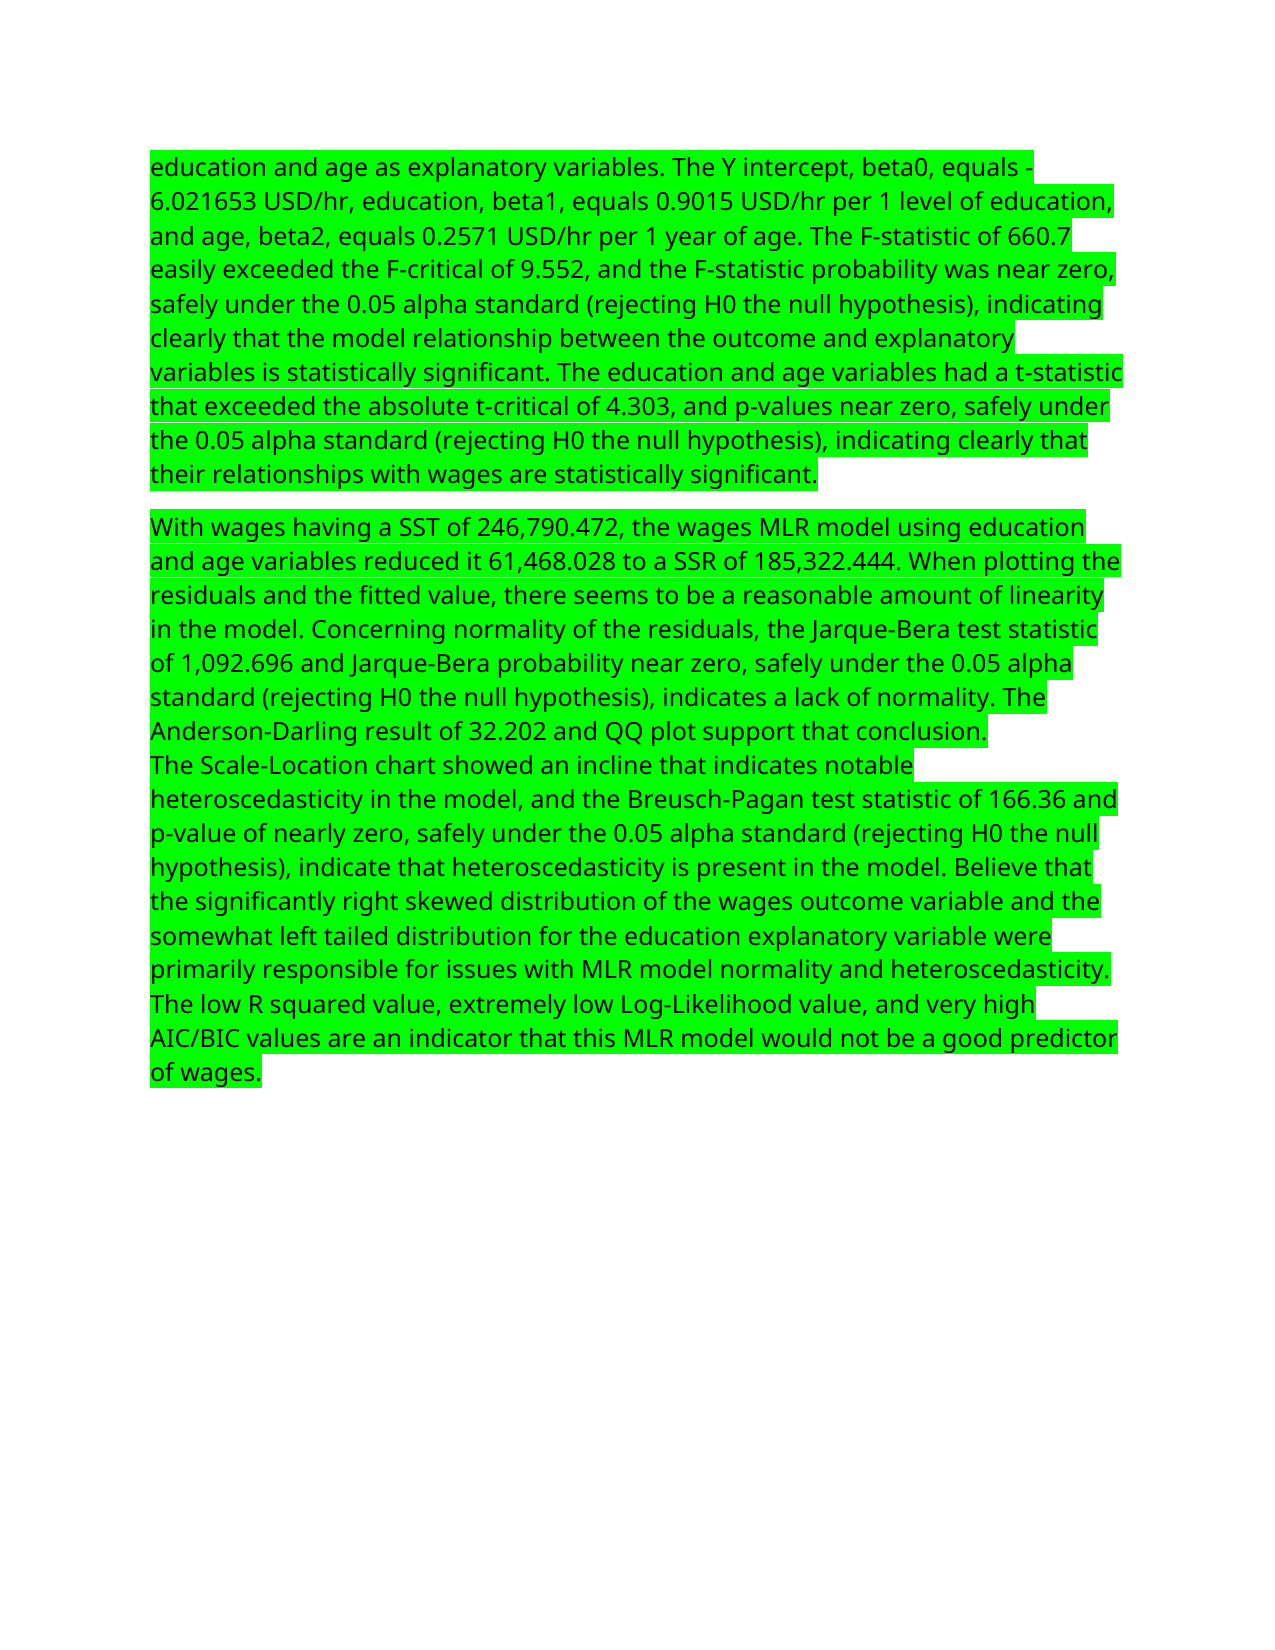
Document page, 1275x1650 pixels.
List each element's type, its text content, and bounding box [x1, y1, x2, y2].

text With wages having a SST of 246,790.472, the wages MLR model using education and age variables reduced it 61,468.028 to a SSR of 185,322.444. When plotting the residuals and the fitted value, there seems to be a reasonable amount of linearity in the model. Concerning normality of the residuals, the Jarque-Bera test statistic of 1,092.696 and Jarque-Bera probability near zero, safely under the 0.05 alpha standard (rejecting H0 the null hypothesis), indicates a lack of normality. The Anderson-Darling result of 32.202 and QQ plot support that conclusion. The Scale-Location chart showed an incline that indicates notable heteroscedasticity in the model, and the Breusch-Pagan test statistic of 166.36 and p-value of nearly zero, safely under the 0.05 alpha standard (rejecting H0 the null hypothesis), indicate that heteroscedasticity is present in the model. Believe that the significantly right skewed distribution of the wages outcome variable and the somewhat left tailed distribution for the education explanatory variable were primarily responsible for issues with MLR model normality and heteroscedasticity. The low R squared value, extremely low Log-Likelihood value, and very high AIC/BIC values are an indicator that this MLR model would not be a good predictor of wages. [150, 509, 1125, 1088]
